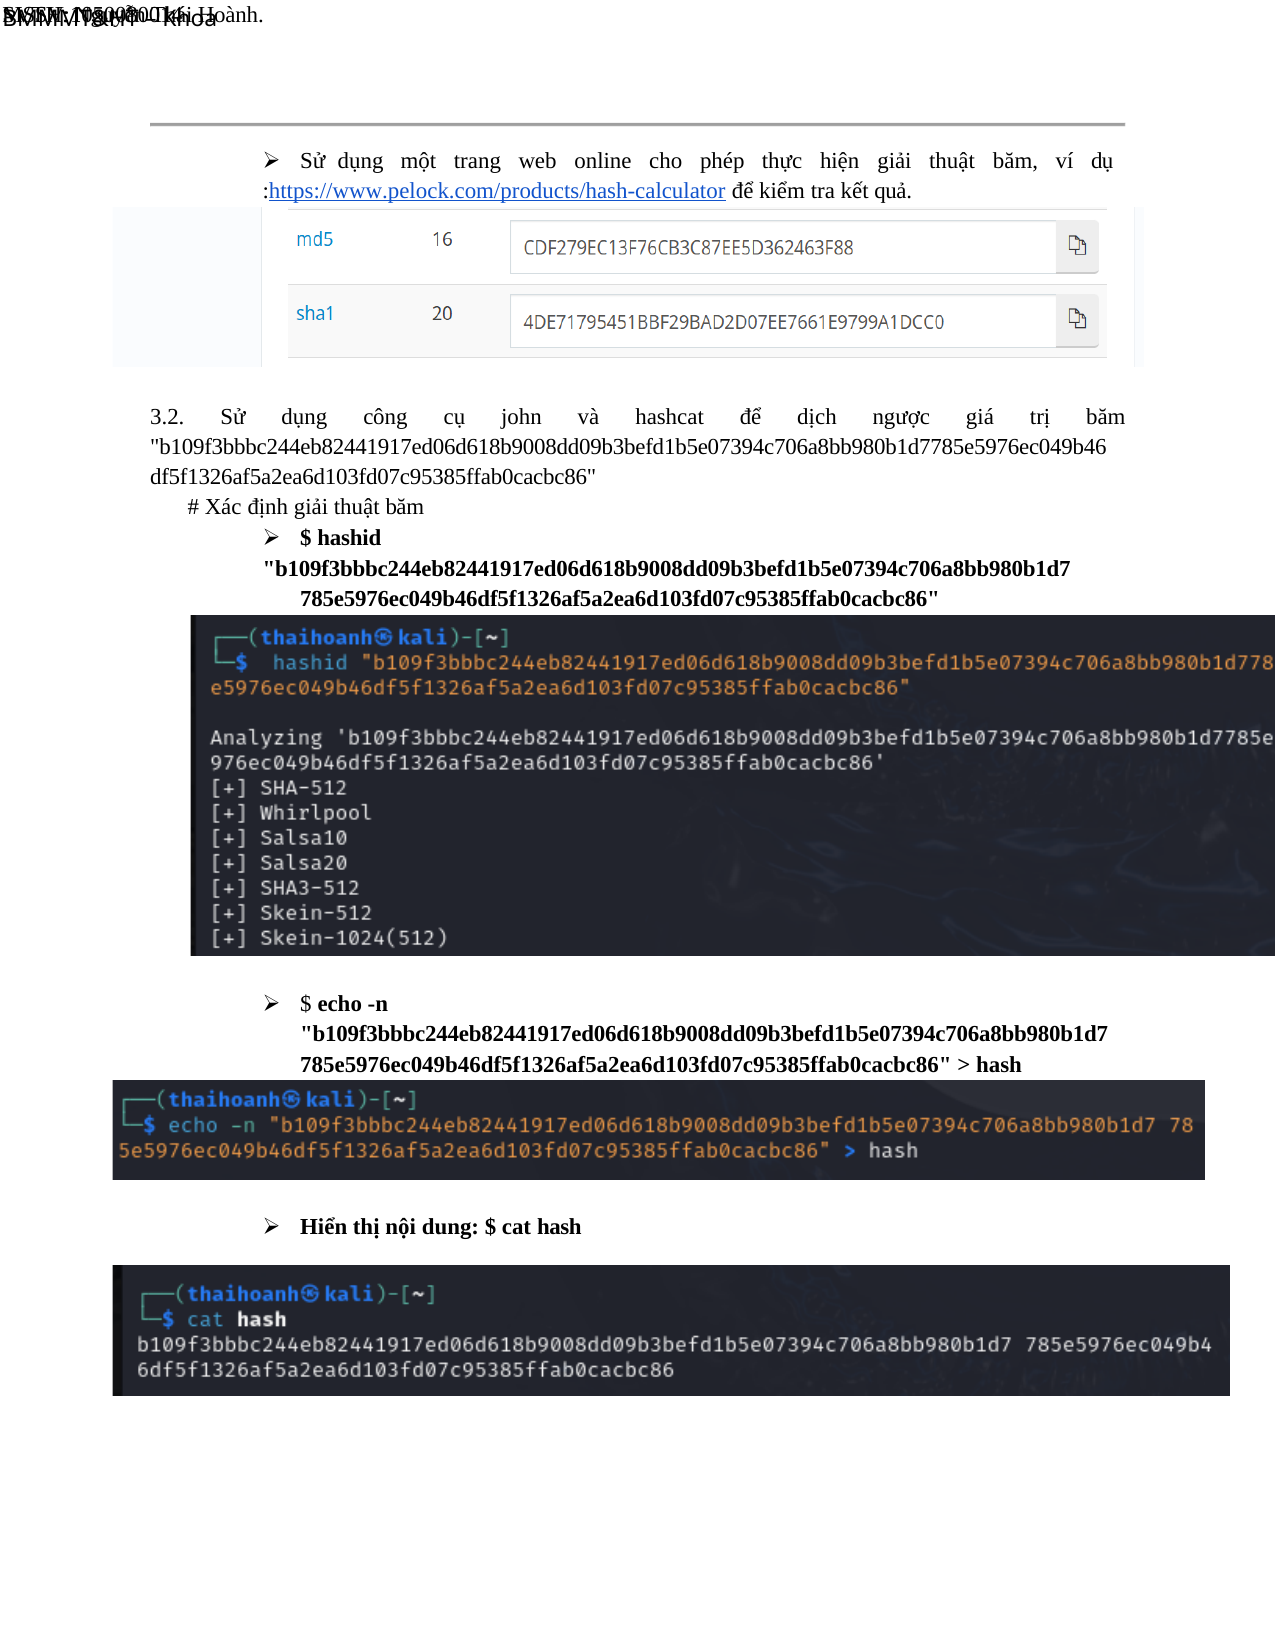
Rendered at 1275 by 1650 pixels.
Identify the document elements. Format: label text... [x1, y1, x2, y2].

picture [112, 1265, 1230, 1396]
list Hiển thị nội dung: $ cat hash [262, 1213, 1275, 1239]
text # Xác định giải thuật băm [187, 493, 1275, 519]
picture [112, 207, 1144, 367]
list Sử dụng công cụ john và hashcat để dịch ngược giá trị băm "b109f3bbbc244eb82441917ed06d618b9008dd09b3befd1b5e07394c706a8bb980b1d7785e5976ec049b46 df5f1326af5a2ea6d103fd07c95385ffab0cacbc86" [150, 403, 1126, 489]
list $ hashid [262, 524, 1275, 551]
list $ echo -n "b109f3bbbc244eb82441917ed06d618b9008dd09b3befd1b5e07394c706a8bb980b1d7 785e5976ec049b46df5f1326af5a2ea6d103fd07c95385ffab0cacbc86" > hash [262, 990, 1123, 1077]
picture [112, 1080, 1205, 1180]
list Sử dụng một trang web online cho phép thực hiện giải thuật băm, ví dụ [262, 147, 1275, 173]
text "b109f3bbbc244eb82441917ed06d618b9008dd09b3befd1b5e07394c706a8bb980b1d7 785e5976ec049b46df5f1326af5a2ea6d103fd07c95385ffab0cacbc86" [262, 555, 1275, 611]
text :https://www.pelock.com/products/hash-calculator để kiểm tra kết quả. [262, 177, 1275, 203]
picture [190, 615, 1275, 956]
